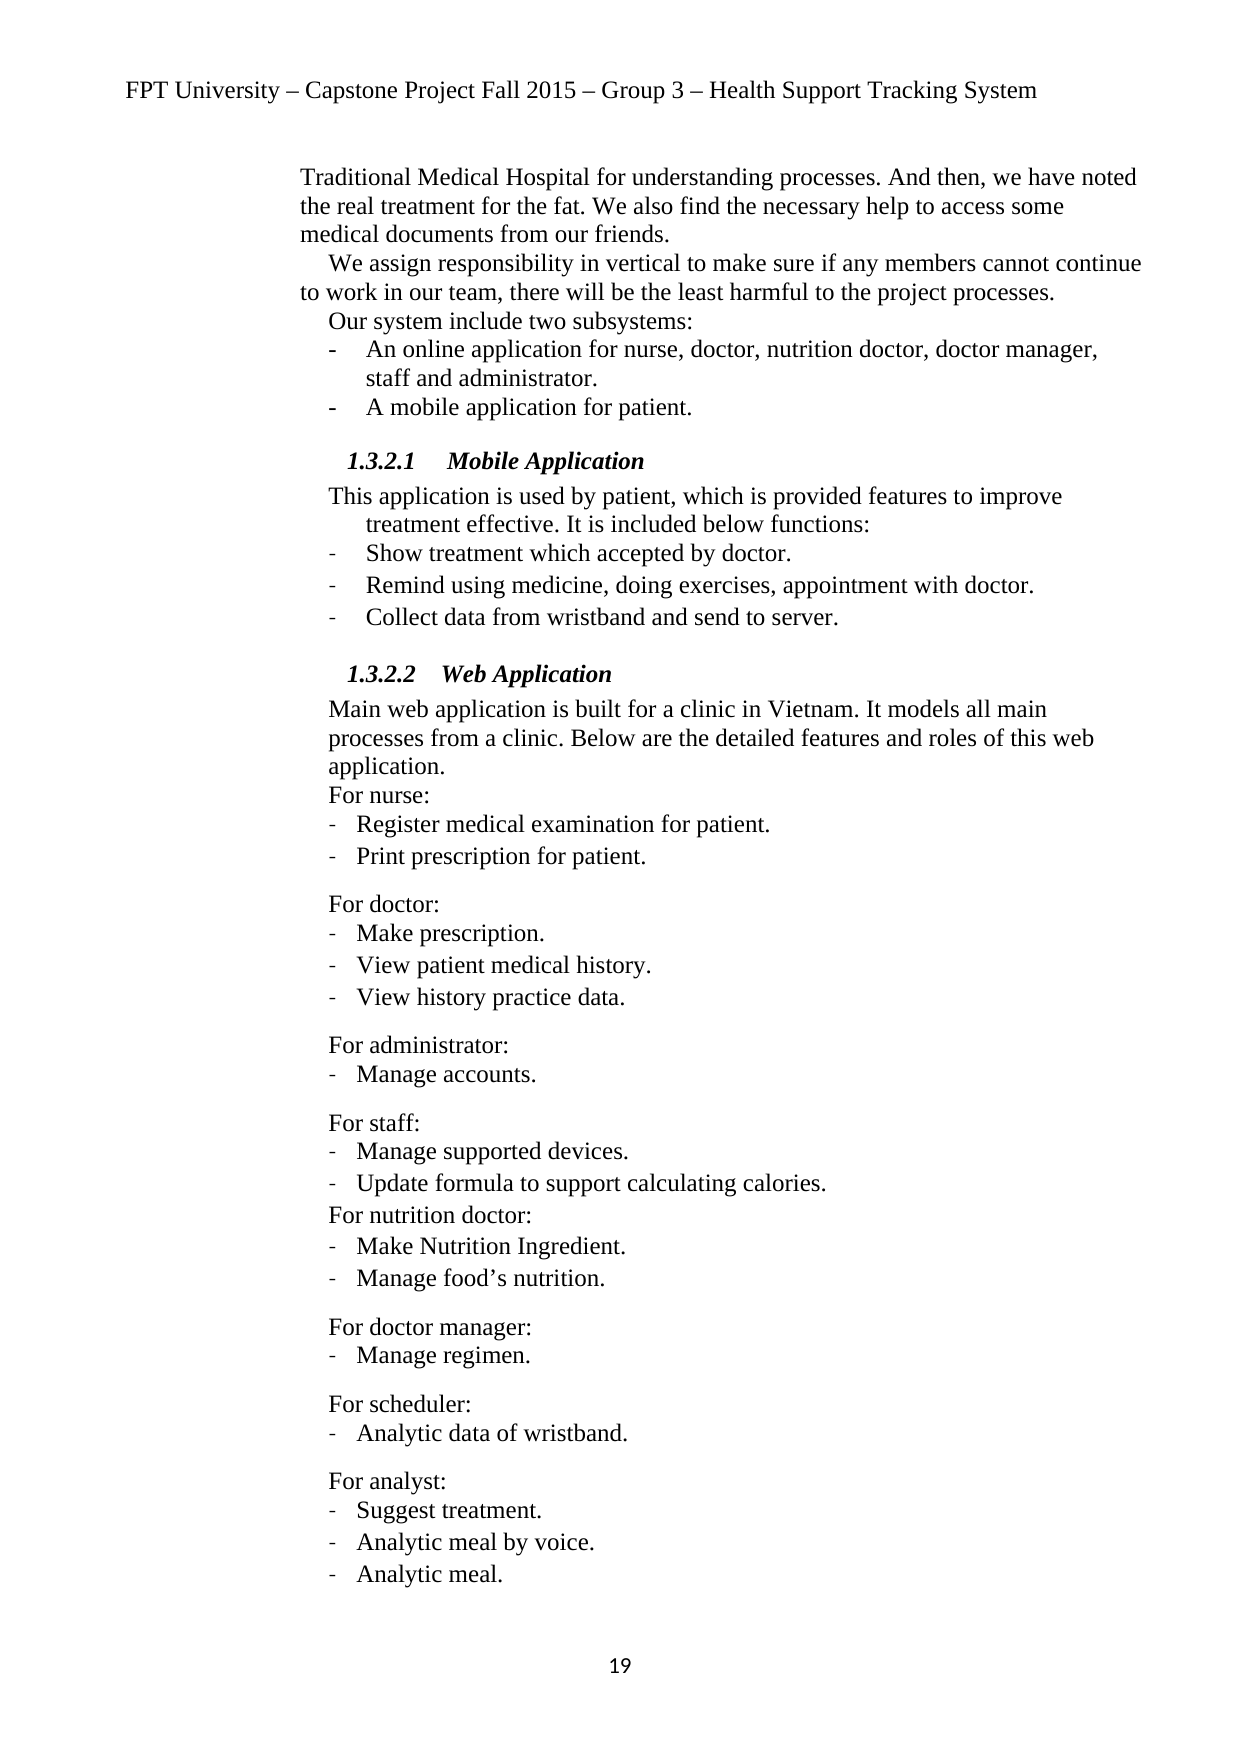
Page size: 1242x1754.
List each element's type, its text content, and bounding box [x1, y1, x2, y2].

list Manage accounts. [328, 1059, 1146, 1089]
list Analytic data of wristband. [328, 1418, 1146, 1447]
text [300, 162, 1146, 248]
list Remind using medicine, doing exercises, appointment with doctor. [328, 570, 1146, 600]
list Analytic meal. [328, 1559, 1146, 1588]
subtitle Mobile Application [347, 446, 1146, 474]
text For doctor manager: [328, 1312, 1146, 1340]
text This application is used by patient, which is provided features to improve treatment effective. It is included below functions: [328, 481, 1146, 538]
list Collect data from wristband and send to server. [328, 602, 1146, 632]
text For scheduler: [328, 1389, 1146, 1418]
text Main web application is built for a clinic in Vietnam. It models all main processes from a clinic. Below are the detailed features and roles of this web application. [328, 694, 1146, 780]
list View history practice data. [328, 982, 1146, 1011]
text For doctor: [328, 889, 1146, 918]
subtitle Web Application [347, 659, 1146, 688]
list Register medical examination for patient. [328, 809, 1146, 838]
text For nurse: [328, 780, 1146, 809]
text For staff: [328, 1108, 1146, 1136]
list Suggest treatment. [328, 1495, 1146, 1524]
list For nutrition doctor: [328, 1200, 1146, 1229]
text - A mobile application for patient. [328, 392, 1146, 421]
list Make prescription. [328, 918, 1146, 948]
text We assign responsibility in vertical to make sure if any members cannot continue to work in our team, there will be the least harmful to the project processes. [300, 248, 1146, 306]
text - An online application for nurse, doctor, nutrition doctor, doctor manager, staff and administrator. [328, 334, 1146, 392]
list View patient medical history. [328, 950, 1146, 979]
text For administrator: [328, 1030, 1146, 1059]
list Manage food’s nutrition. [328, 1263, 1146, 1293]
list Make Nutrition Ingredient. [328, 1231, 1146, 1261]
list Print prescription for patient. [328, 841, 1146, 870]
list Show treatment which accepted by doctor. [328, 538, 1146, 568]
list Manage supported devices. [328, 1136, 1146, 1166]
text Our system include two subsystems: [300, 306, 1146, 334]
list Manage regimen. [328, 1340, 1146, 1370]
list Analytic meal by voice. [328, 1527, 1146, 1556]
text For analyst: [328, 1466, 1146, 1495]
list Update formula to support calculating calories. [328, 1168, 1146, 1198]
